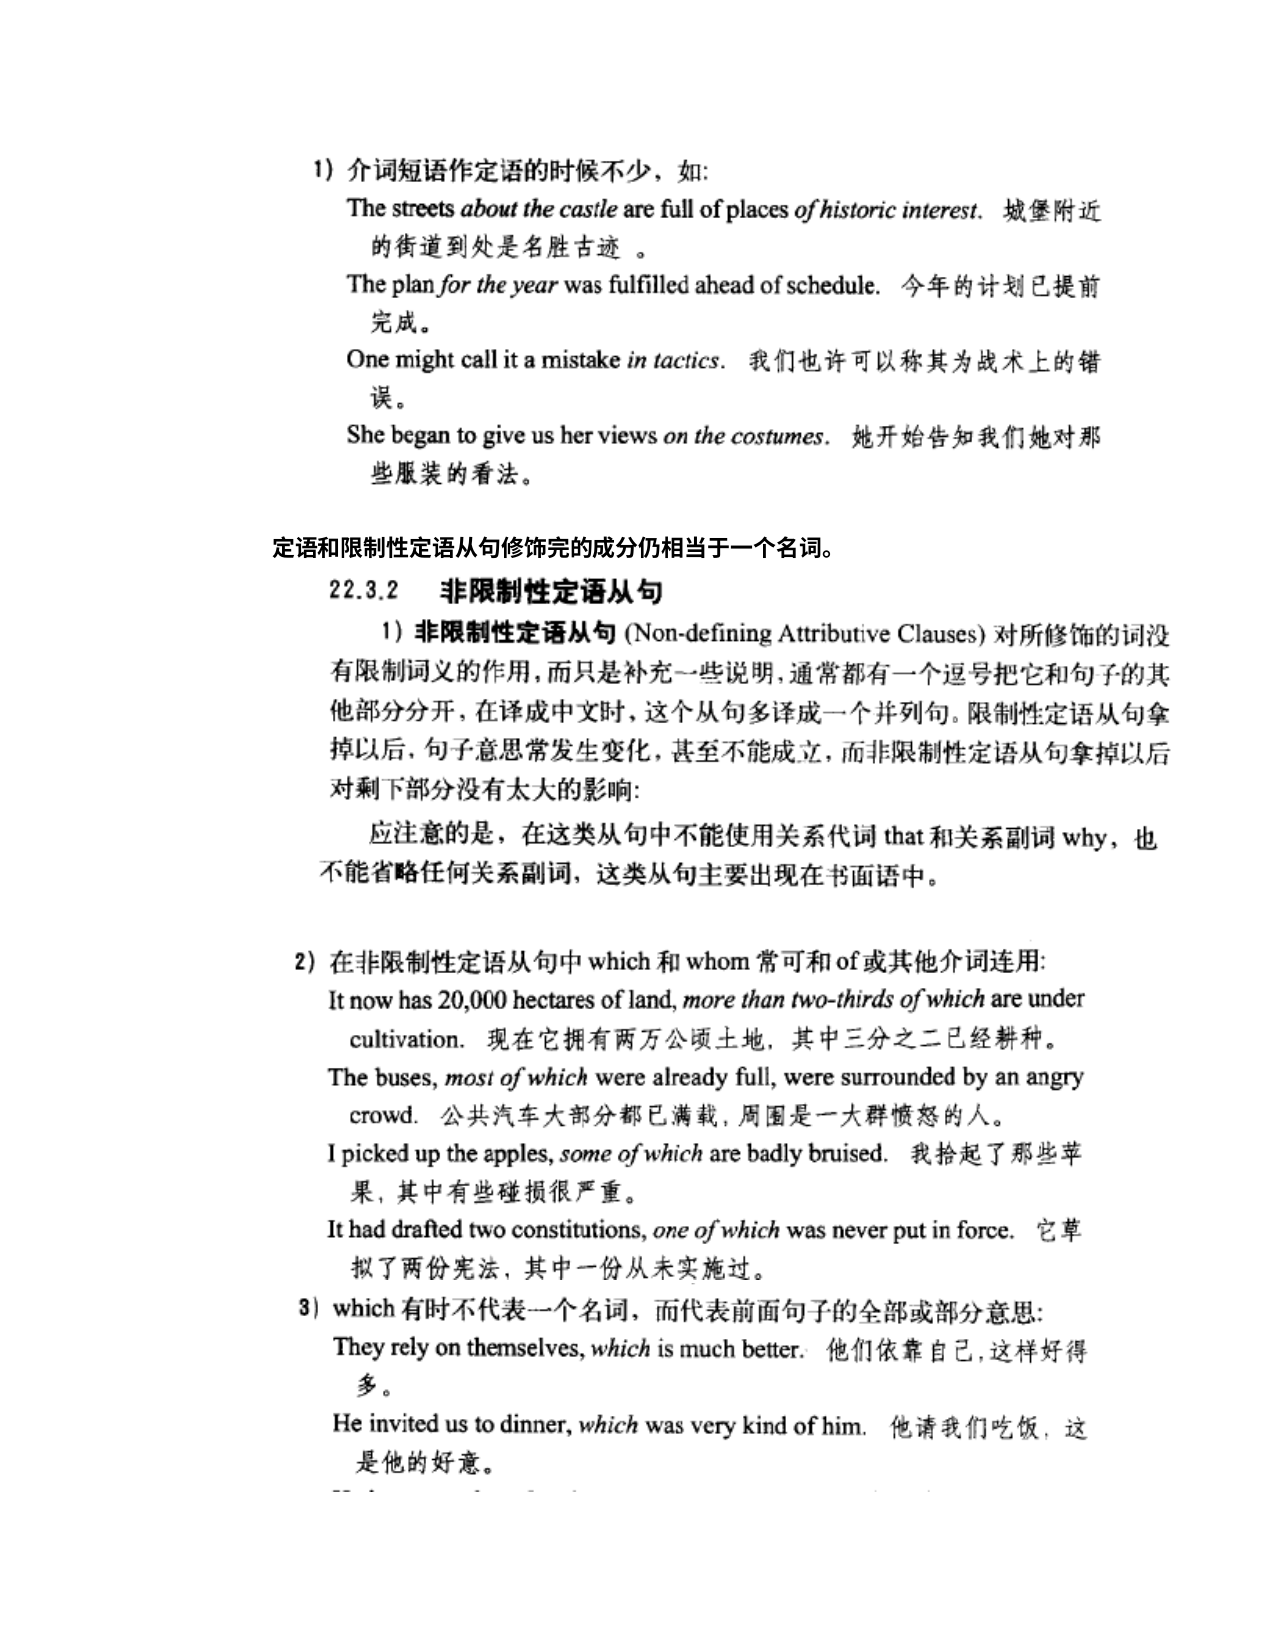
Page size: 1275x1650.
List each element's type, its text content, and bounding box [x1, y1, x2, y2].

picture [271, 150, 1177, 494]
picture [271, 568, 1213, 806]
picture [271, 1283, 1138, 1492]
picture [271, 810, 1205, 923]
picture [271, 926, 1146, 1280]
list 定语和限制性定语从句修饰完的成分仍相当于一个名词。 [272, 530, 1125, 563]
